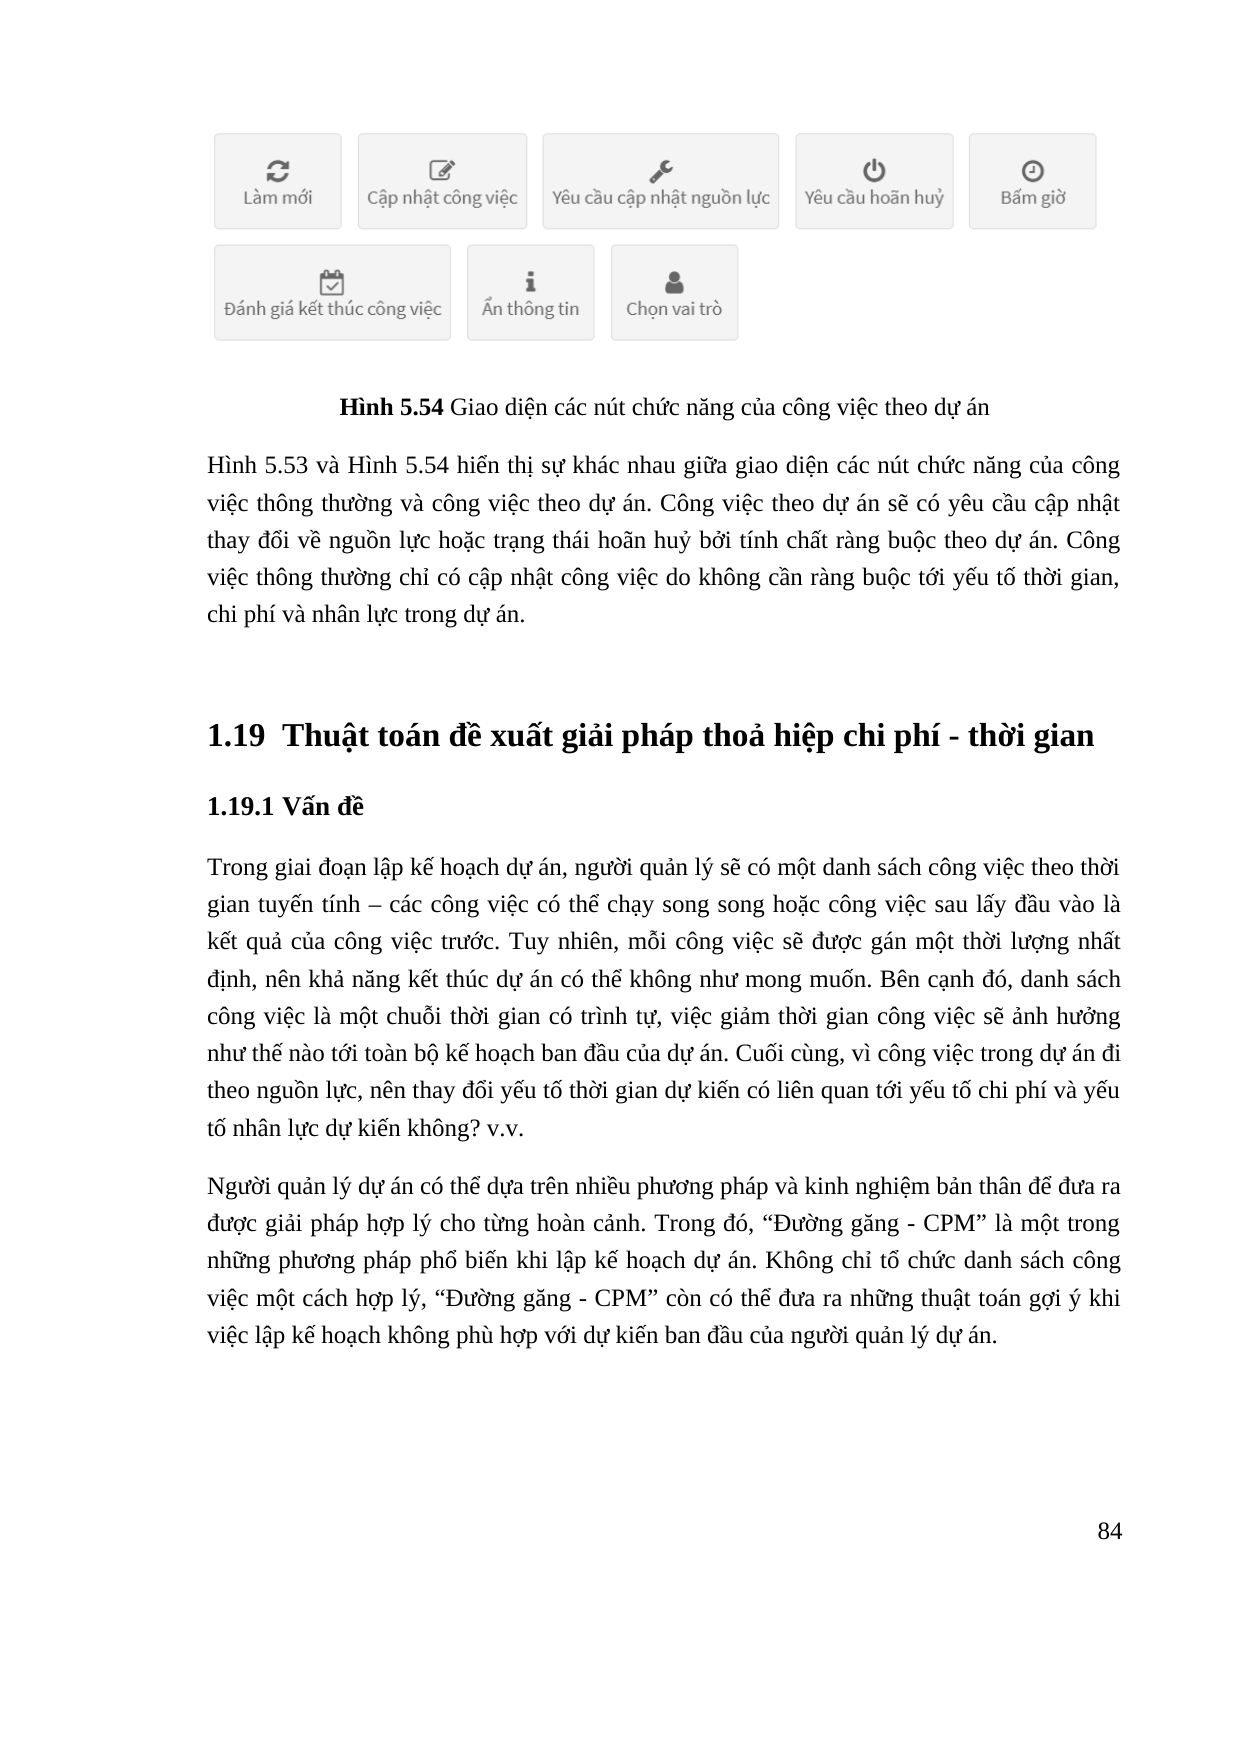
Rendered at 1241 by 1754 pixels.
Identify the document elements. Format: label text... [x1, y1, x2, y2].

text Người quản lý dự án có thể dựa trên nhiều phương pháp và kinh nghiệm bản thân để đưa ra được giải pháp hợp lý cho từng hoàn cảnh. Trong đó, “Đường găng - CPM” là một trong những phương pháp phổ biến khi lập kế hoạch dự án. Không chỉ tổ chức danh sách công việc một cách hợp lý, “Đường găng - CPM” còn có thể đưa ra những thuật toán gợi ý khi việc lập kế hoạch không phù hợp với dự kiến ban đầu của người quản lý dự án. [207, 1171, 1122, 1349]
text Trong giai đoạn lập kế hoạch dự án, người quản lý sẽ có một danh sách công việc theo thời gian tuyến tính – các công việc có thể chạy song song hoặc công việc sau lấy đầu vào là kết quả của công việc trước. Tuy nhiên, mỗi công việc sẽ được gán một thời lượng nhất định, nên khả năng kết thúc dự án có thể không như mong muốn. Bên cạnh đó, danh sách công việc là một chuỗi thời gian có trình tự, việc giảm thời gian công việc sẽ ảnh hưởng như thế nào tới toàn bộ kế hoạch ban đầu của dự án. Cuối cùng, vì công việc trong dự án đi theo nguồn lực, nên thay đổi yếu tố thời gian dự kiến có liên quan tới yếu tố chi phí và yếu tố nhân lực dự kiến không? v.v. [207, 852, 1122, 1142]
subtitle Vấn đề [207, 791, 1122, 822]
picture [207, 118, 1122, 363]
subtitle Thuật toán đề xuất giải pháp thoả hiệp chi phí - thời gian [207, 716, 1122, 754]
